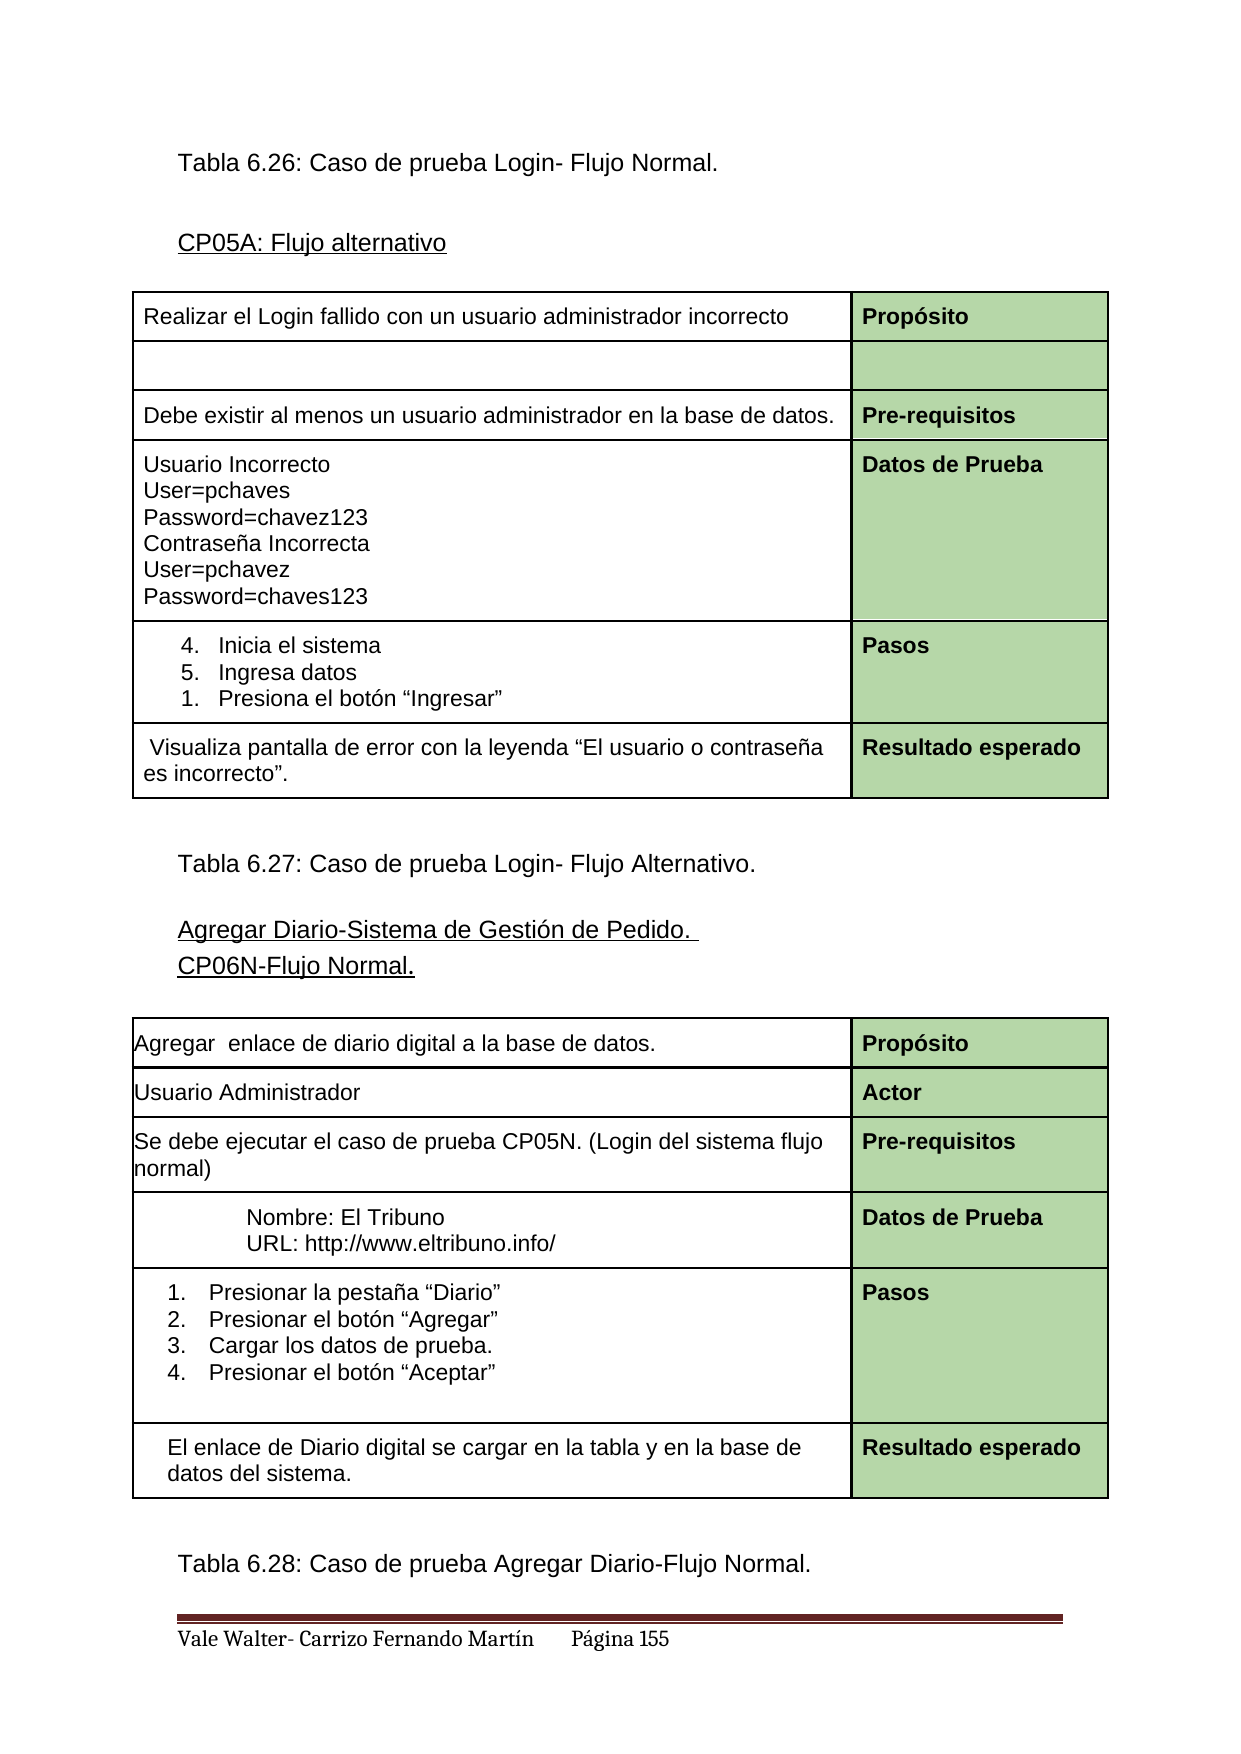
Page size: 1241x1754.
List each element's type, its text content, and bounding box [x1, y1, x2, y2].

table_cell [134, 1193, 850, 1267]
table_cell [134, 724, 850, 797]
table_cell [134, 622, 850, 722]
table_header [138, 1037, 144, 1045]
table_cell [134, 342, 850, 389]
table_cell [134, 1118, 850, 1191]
text Tabla 6.28: Caso de prueba Agregar Diario-Flujo Normal. [177, 1549, 1063, 1578]
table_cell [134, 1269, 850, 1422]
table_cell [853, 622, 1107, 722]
text Agregar Diario-Sistema de Gestión de Pedido. [177, 915, 1063, 944]
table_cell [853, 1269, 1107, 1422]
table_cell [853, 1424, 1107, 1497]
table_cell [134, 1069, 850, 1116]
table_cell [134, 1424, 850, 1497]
text Tabla 6.27: Caso de prueba Login- Flujo Alternativo. [177, 849, 1063, 878]
text CP06N-Flujo Normal. [177, 948, 1063, 982]
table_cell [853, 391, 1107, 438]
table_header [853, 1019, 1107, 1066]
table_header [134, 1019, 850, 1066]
text CP05A: Flujo alternativo [177, 227, 1063, 256]
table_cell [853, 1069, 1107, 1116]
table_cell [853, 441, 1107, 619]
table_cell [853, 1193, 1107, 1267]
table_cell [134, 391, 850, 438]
text Tabla 6.26: Caso de prueba Login- Flujo Normal. [177, 148, 1063, 176]
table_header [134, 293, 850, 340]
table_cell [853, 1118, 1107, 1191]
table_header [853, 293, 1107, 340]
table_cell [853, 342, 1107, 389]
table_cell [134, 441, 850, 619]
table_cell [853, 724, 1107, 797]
